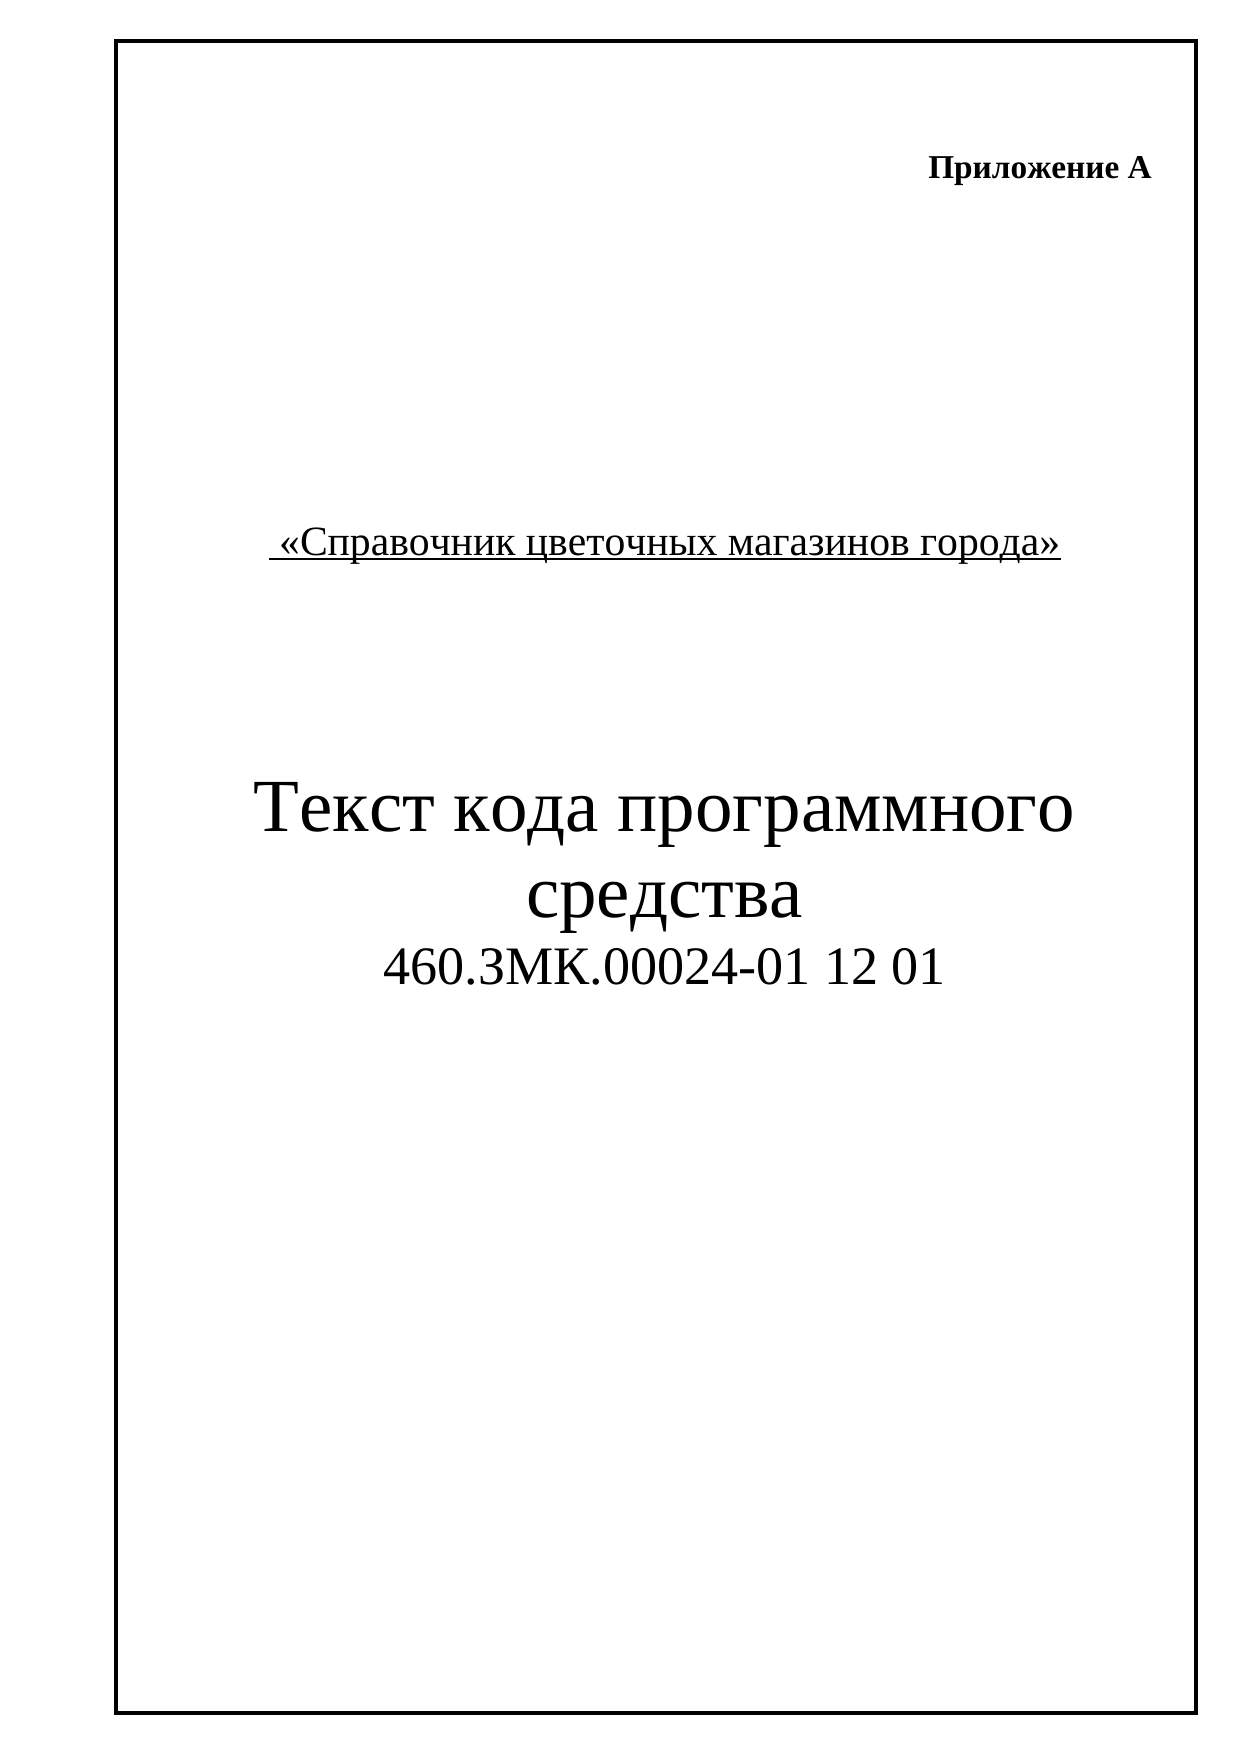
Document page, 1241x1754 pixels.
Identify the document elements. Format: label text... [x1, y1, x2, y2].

text 460.ЗМК.00024-01 12 01 [177, 933, 1152, 996]
text Текст кода программного средства [177, 761, 1152, 933]
text Приложение А [177, 147, 1152, 186]
text «Справочник цветочных магазинов города» [177, 517, 1152, 564]
